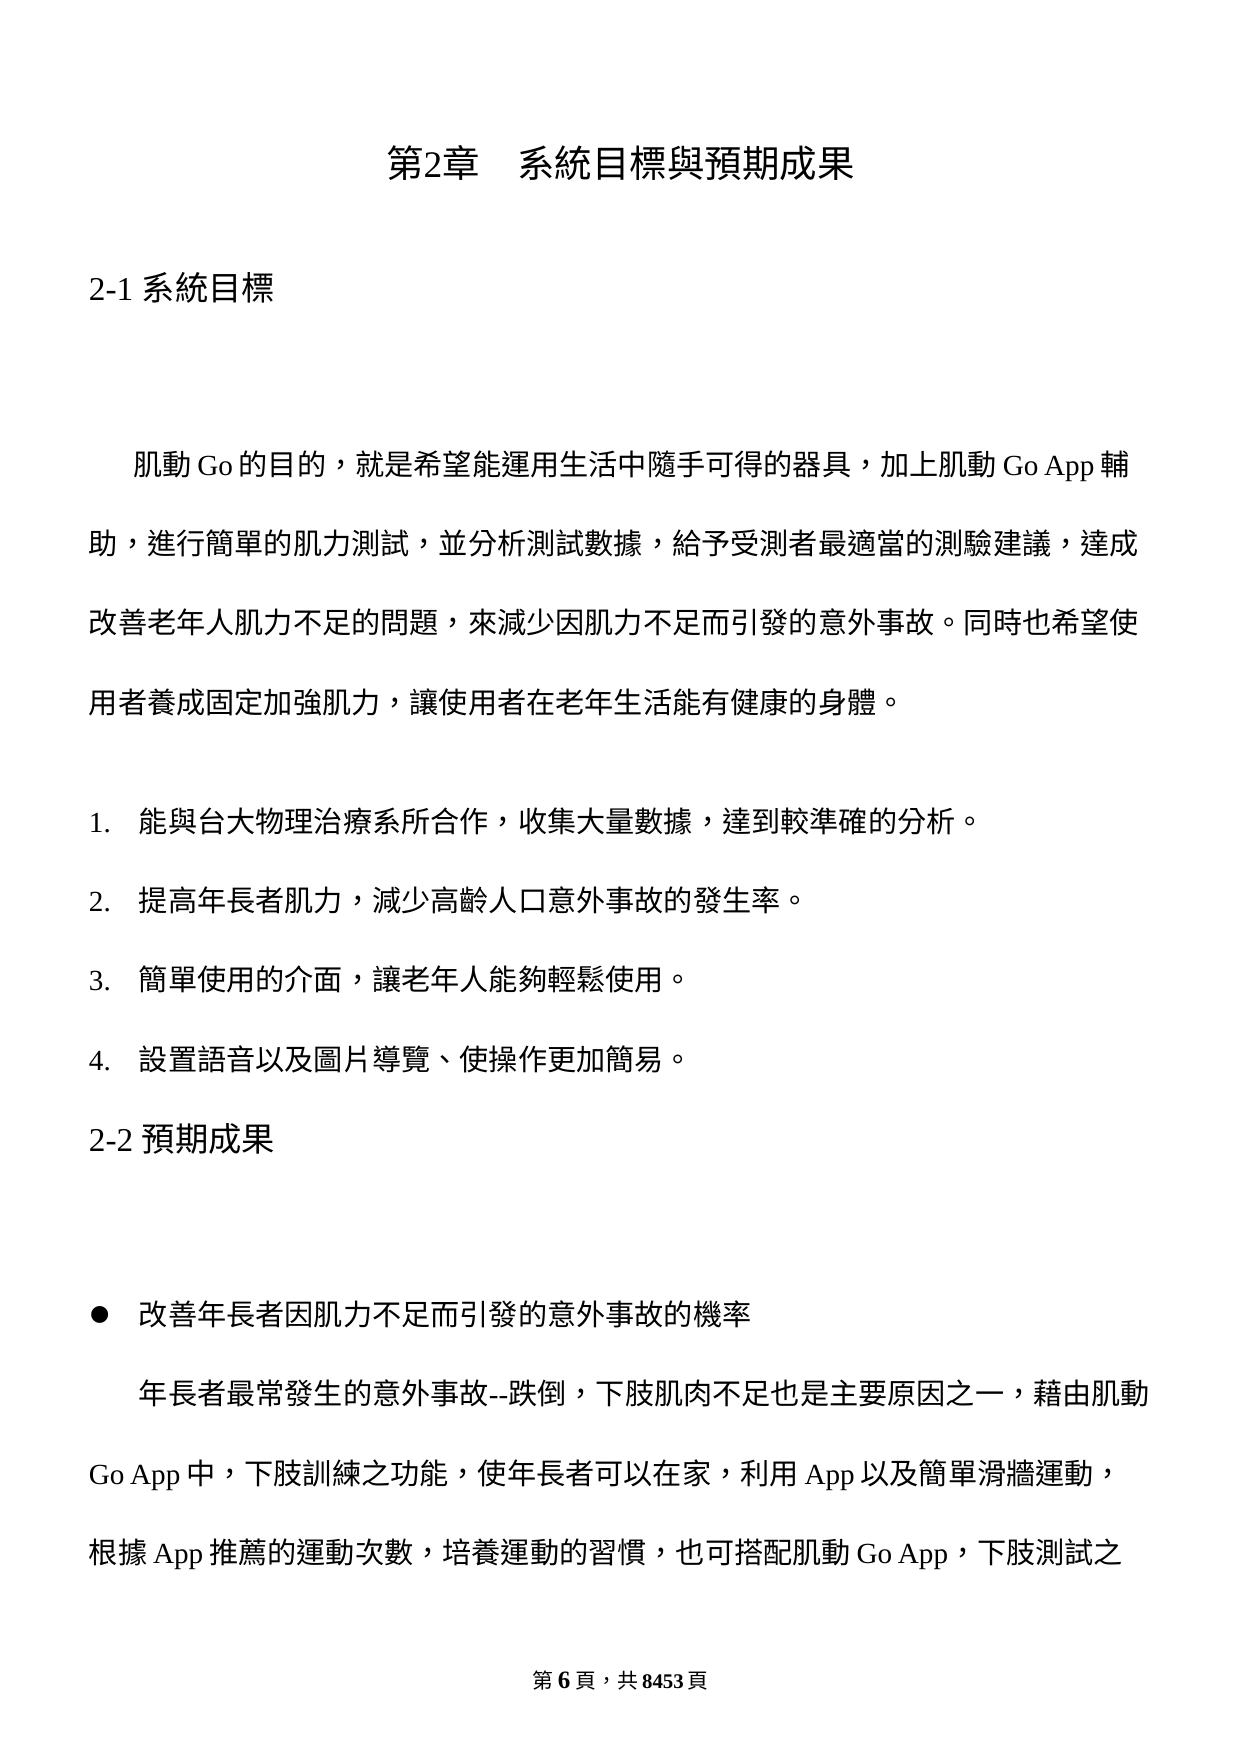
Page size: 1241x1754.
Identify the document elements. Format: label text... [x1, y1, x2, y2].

list 簡單使用的介面，讓老年人能夠輕鬆使用。 [89, 938, 1152, 1018]
subtitle 系統目標與預期成果 [89, 121, 1152, 201]
text 肌動Go的目的，就是希望能運用生活中隨手可得的器具，加上肌動Go App輔助，進行簡單的肌力測試，並分析測試數據，給予受測者最適當的測驗建議，達成改善老年人肌力不足的問題，來減少因肌力不足而引發的意外事故。同時也希望使用者養成固定加強肌力，讓使用者在老年生活能有健康的身體。 [89, 422, 1152, 740]
list 能與台大物理治療系所合作，收集大量數據，達到較準確的分析。 [89, 780, 1152, 859]
subtitle 系統目標 [89, 247, 1152, 326]
list 改善年長者因肌力不足而引發的意外事故的機率 [89, 1273, 1152, 1352]
subtitle 預期成果 [89, 1097, 1152, 1177]
list 設置語音以及圖片導覽、使操作更加簡易。 [89, 1018, 1152, 1097]
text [89, 1352, 1152, 1591]
list 提高年長者肌力，減少高齡人口意外事故的發生率。 [89, 859, 1152, 938]
